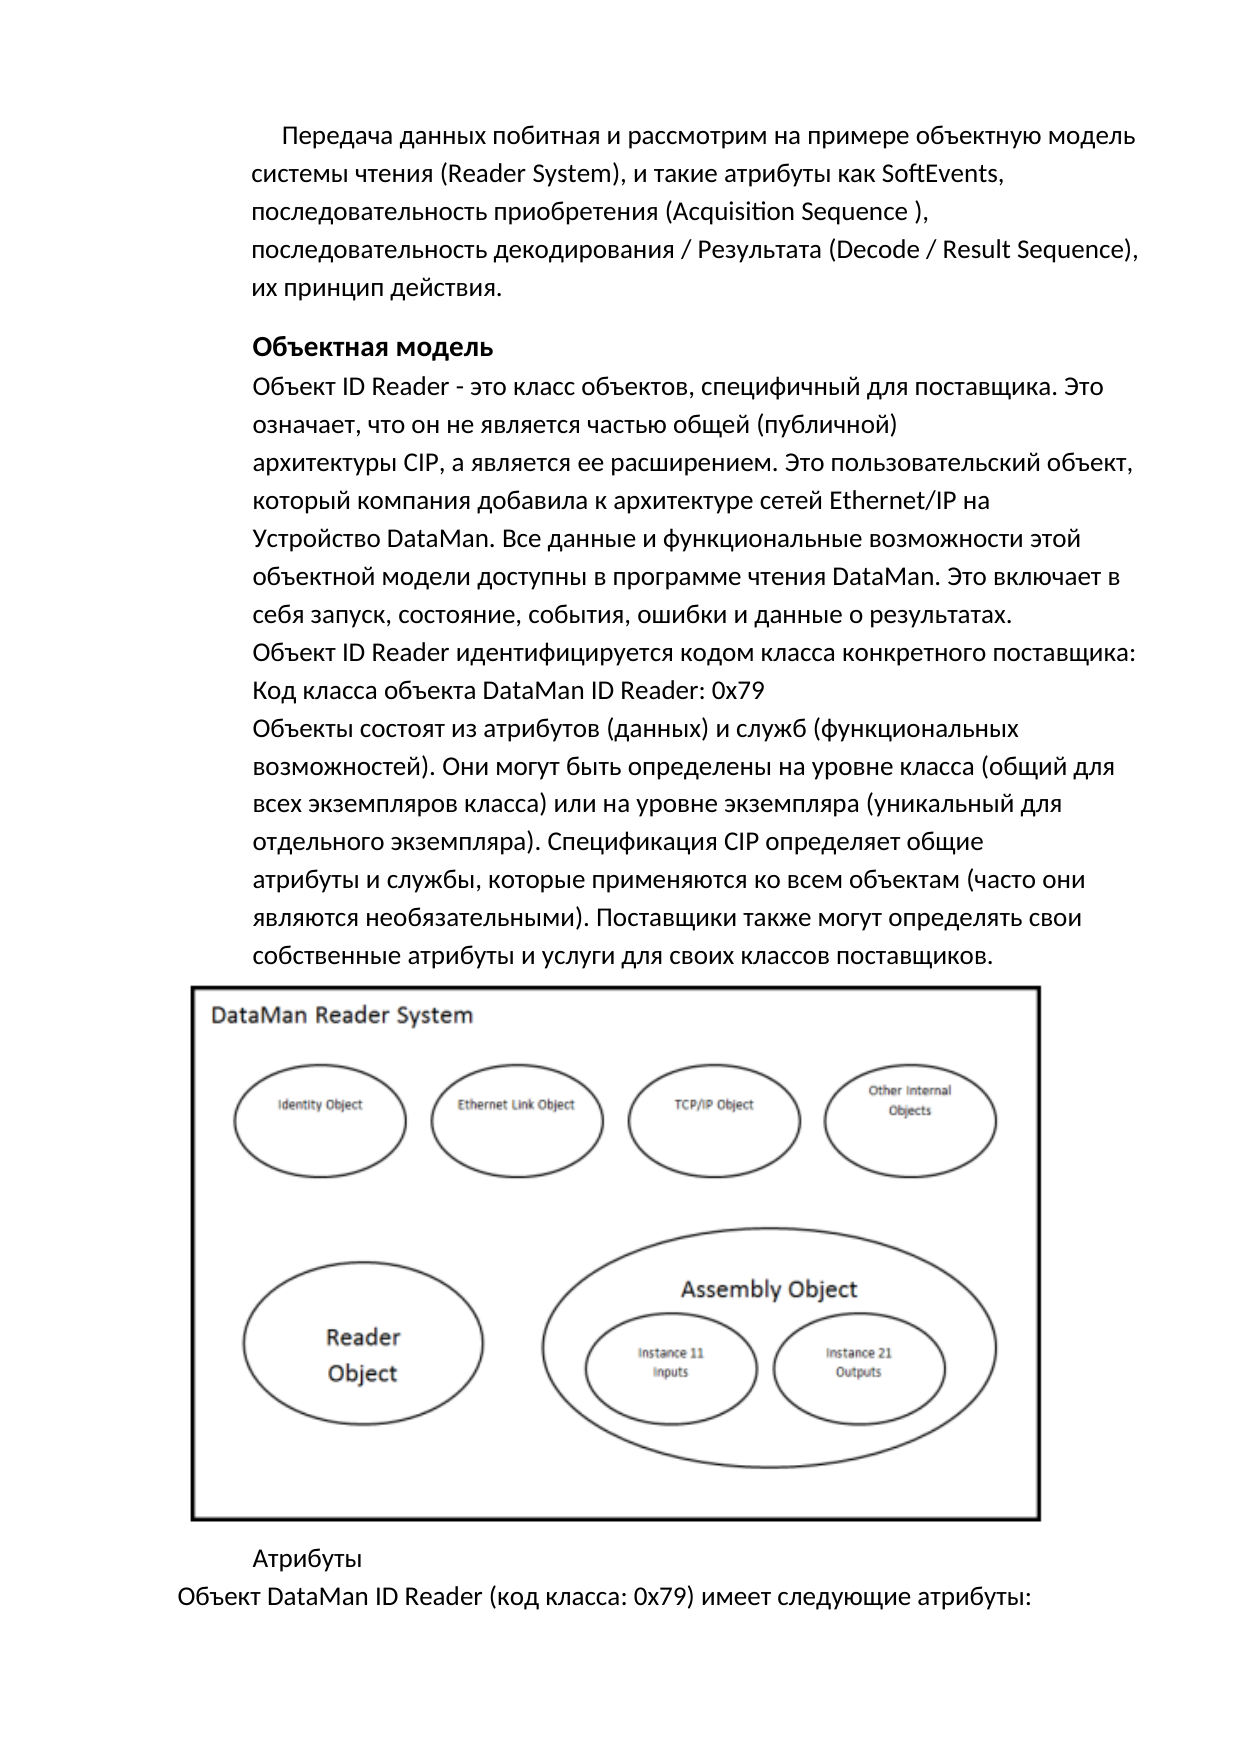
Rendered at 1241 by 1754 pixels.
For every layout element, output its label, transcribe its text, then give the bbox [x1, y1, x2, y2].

picture [177, 976, 1067, 1538]
list Объекты состоят из атрибутов (данных) и служб (функциональных возможностей). Они могут быть определены на уровне класса (общий для [252, 711, 1152, 782]
list себя запуск, состояние, события, ошибки и данные о результатах. [252, 597, 1152, 630]
list Объектная модель [252, 328, 1152, 364]
list атрибуты и службы, которые применяются ко всем объектам (часто они являются необязательными). Поставщики также могут определять свои собственные атрибуты и услуги для своих классов поставщиков. [252, 862, 1152, 971]
list Код класса объекта DataMan ID Reader: 0x79 [252, 673, 1152, 706]
text Передача данных побитная и рассмотрим на примере объектную модель системы чтения (Reader System), и такие атрибуты как SoftEvents, последовательность приобретения (Acquisition Sequence ), последовательность декодирования / Результата (Decode / Result Sequence), их принцип действия. [251, 118, 1152, 303]
list Объект ID Reader - это класс объектов, специфичный для поставщика. Это означает, что он не является частью общей (публичной) [252, 369, 1152, 440]
list Атрибуты [252, 1541, 1152, 1574]
list Устройство DataMan. Все данные и функциональные возможности этой объектной модели доступны в программе чтения DataMan. Это включает в [252, 521, 1152, 592]
list архитектуры CIP, а является ее расширением. Это пользовательский объект, который компания добавила к архитектуре сетей Ethernet/IP на [252, 445, 1152, 516]
list Объект ID Reader идентифицируется кодом класса конкретного поставщика: [252, 635, 1152, 668]
list Объект DataMan ID Reader (код класса: 0x79) имеет следующие атрибуты: [177, 1579, 1152, 1612]
list всех экземпляров класса) или на уровне экземпляра (уникальный для отдельного экземпляра). Спецификация CIP определяет общие [252, 787, 1152, 857]
